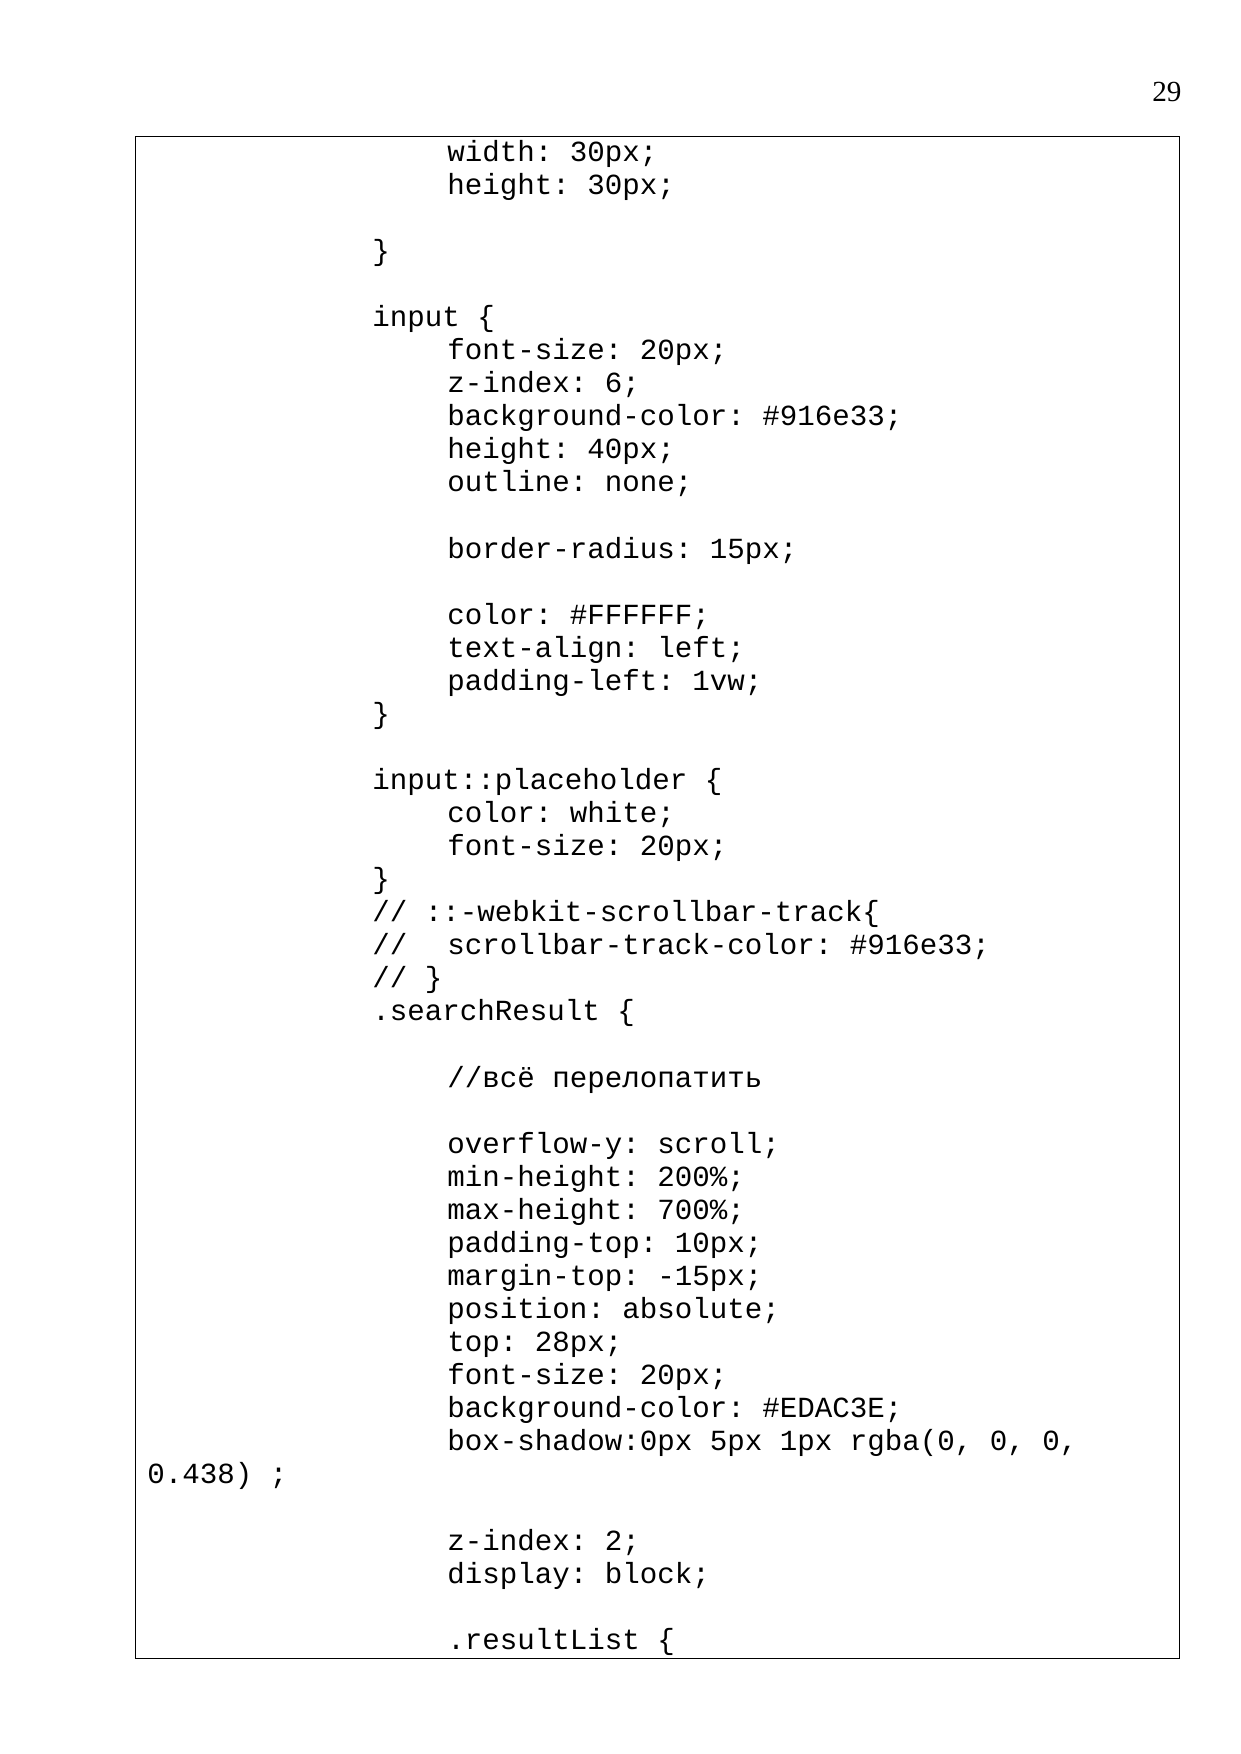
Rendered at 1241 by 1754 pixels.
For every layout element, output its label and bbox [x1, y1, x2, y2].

table_header [136, 137, 1179, 1658]
